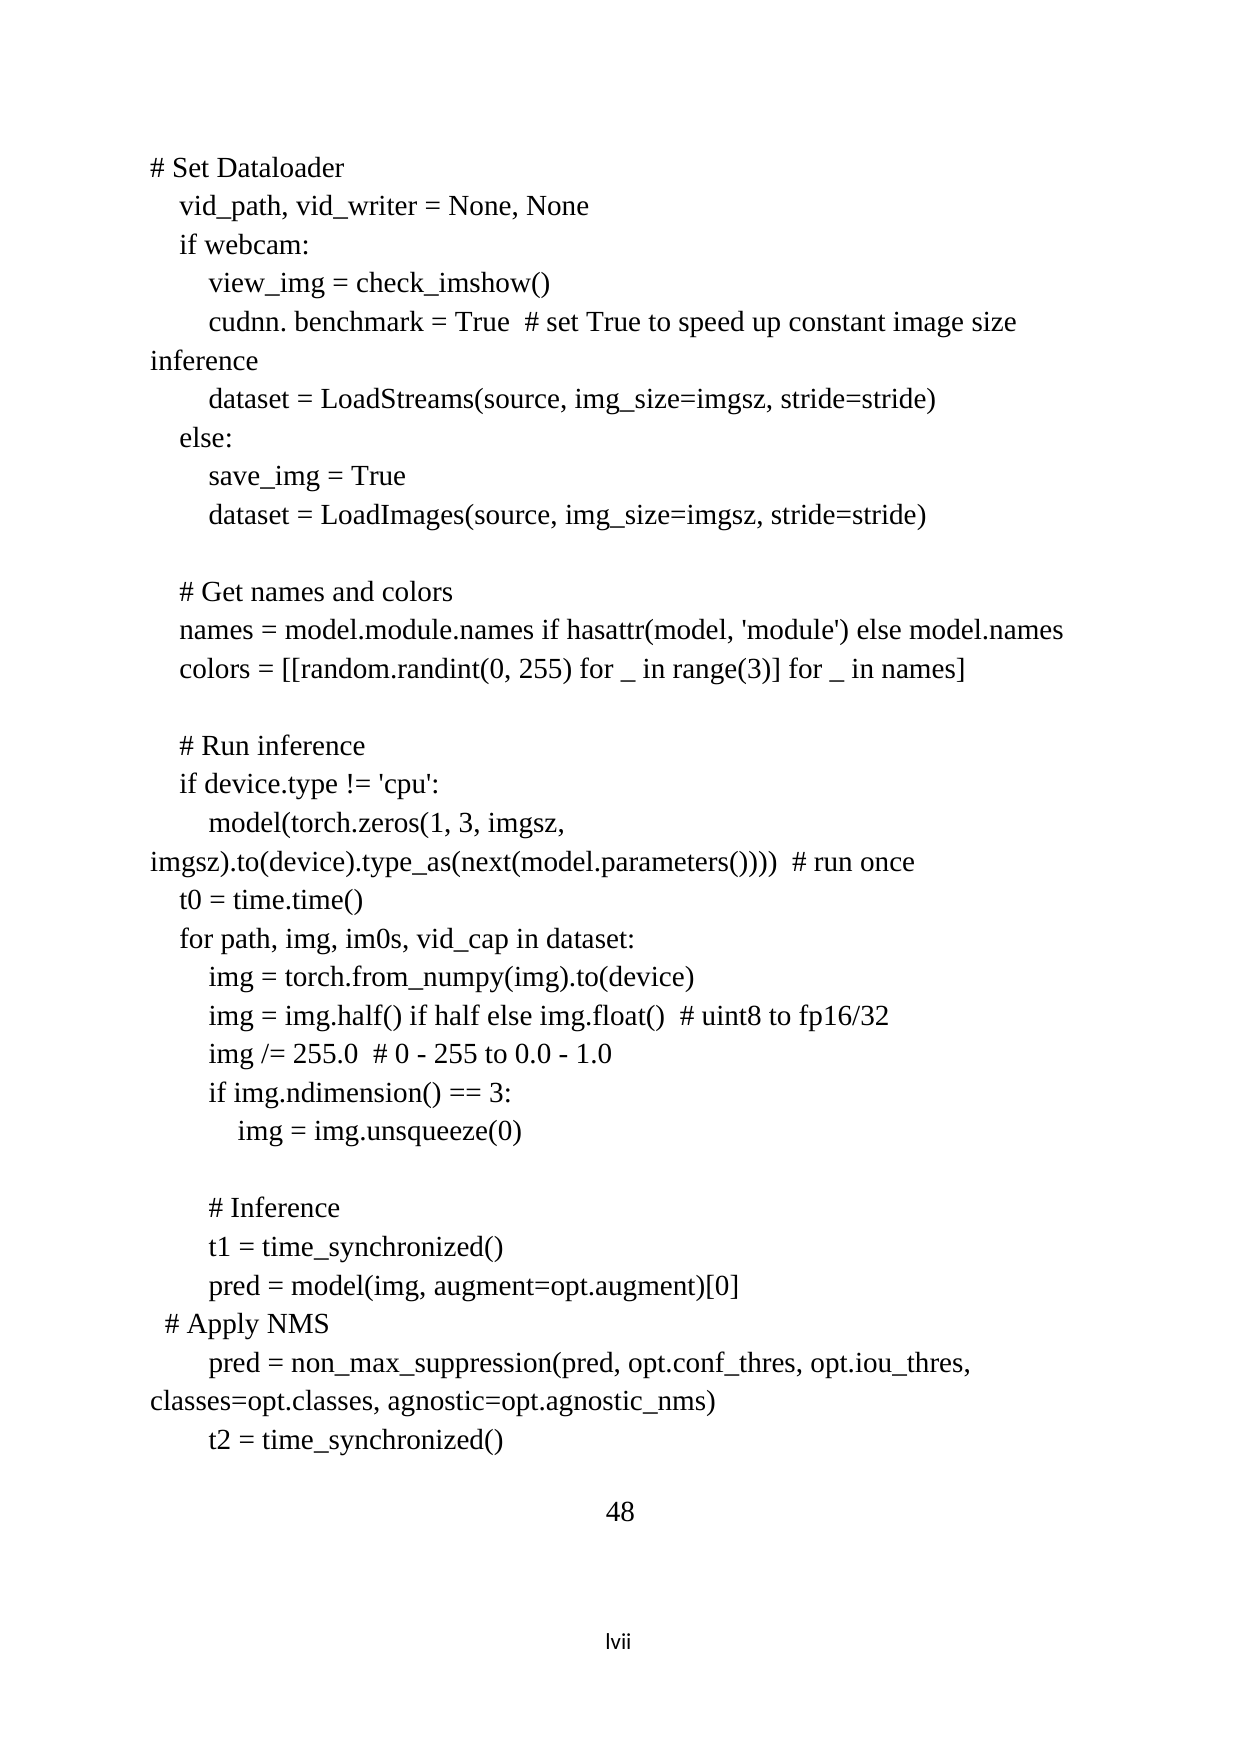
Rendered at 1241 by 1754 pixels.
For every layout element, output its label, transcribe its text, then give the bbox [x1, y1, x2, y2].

text # Set Dataloader vid_path, vid_writer = None, None if webcam: view_img = check_imshow() cudnn. benchmark = True # set True to speed up constant image size inference dataset = LoadStreams(source, img_size=imgsz, stride=stride) else: save_img = True dataset = LoadImages(source, img_size=imgsz, stride=stride) # Get names and colors names = model.module.names if hasattr(model, 'module') else model.names colors = [[random.randint(0, 255) for _ in range(3)] for _ in names] # Run inference if device.type != 'cpu': model(torch.zeros(1, 3, imgsz, imgsz).to(device).type_as(next(model.parameters()))) # run once t0 = time.time() for path, img, im0s, vid_cap in dataset: img = torch.from_numpy(img).to(device) img = img.half() if half else img.float() # uint8 to fp16/32 img /= 255.0 # 0 - 255 to 0.0 - 1.0 if img.ndimension() == 3: img = img.unsqueeze(0) # Inference t1 = time_synchronized() pred = model(img, augment=opt.augment)[0] # Apply NMS pred = non_max_suppression(pred, opt.conf_thres, opt.iou_thres, classes=opt.classes, agnostic=opt.agnostic_nms) t2 = time_synchronized() [150, 150, 1090, 1455]
text 48 [150, 1494, 1090, 1589]
